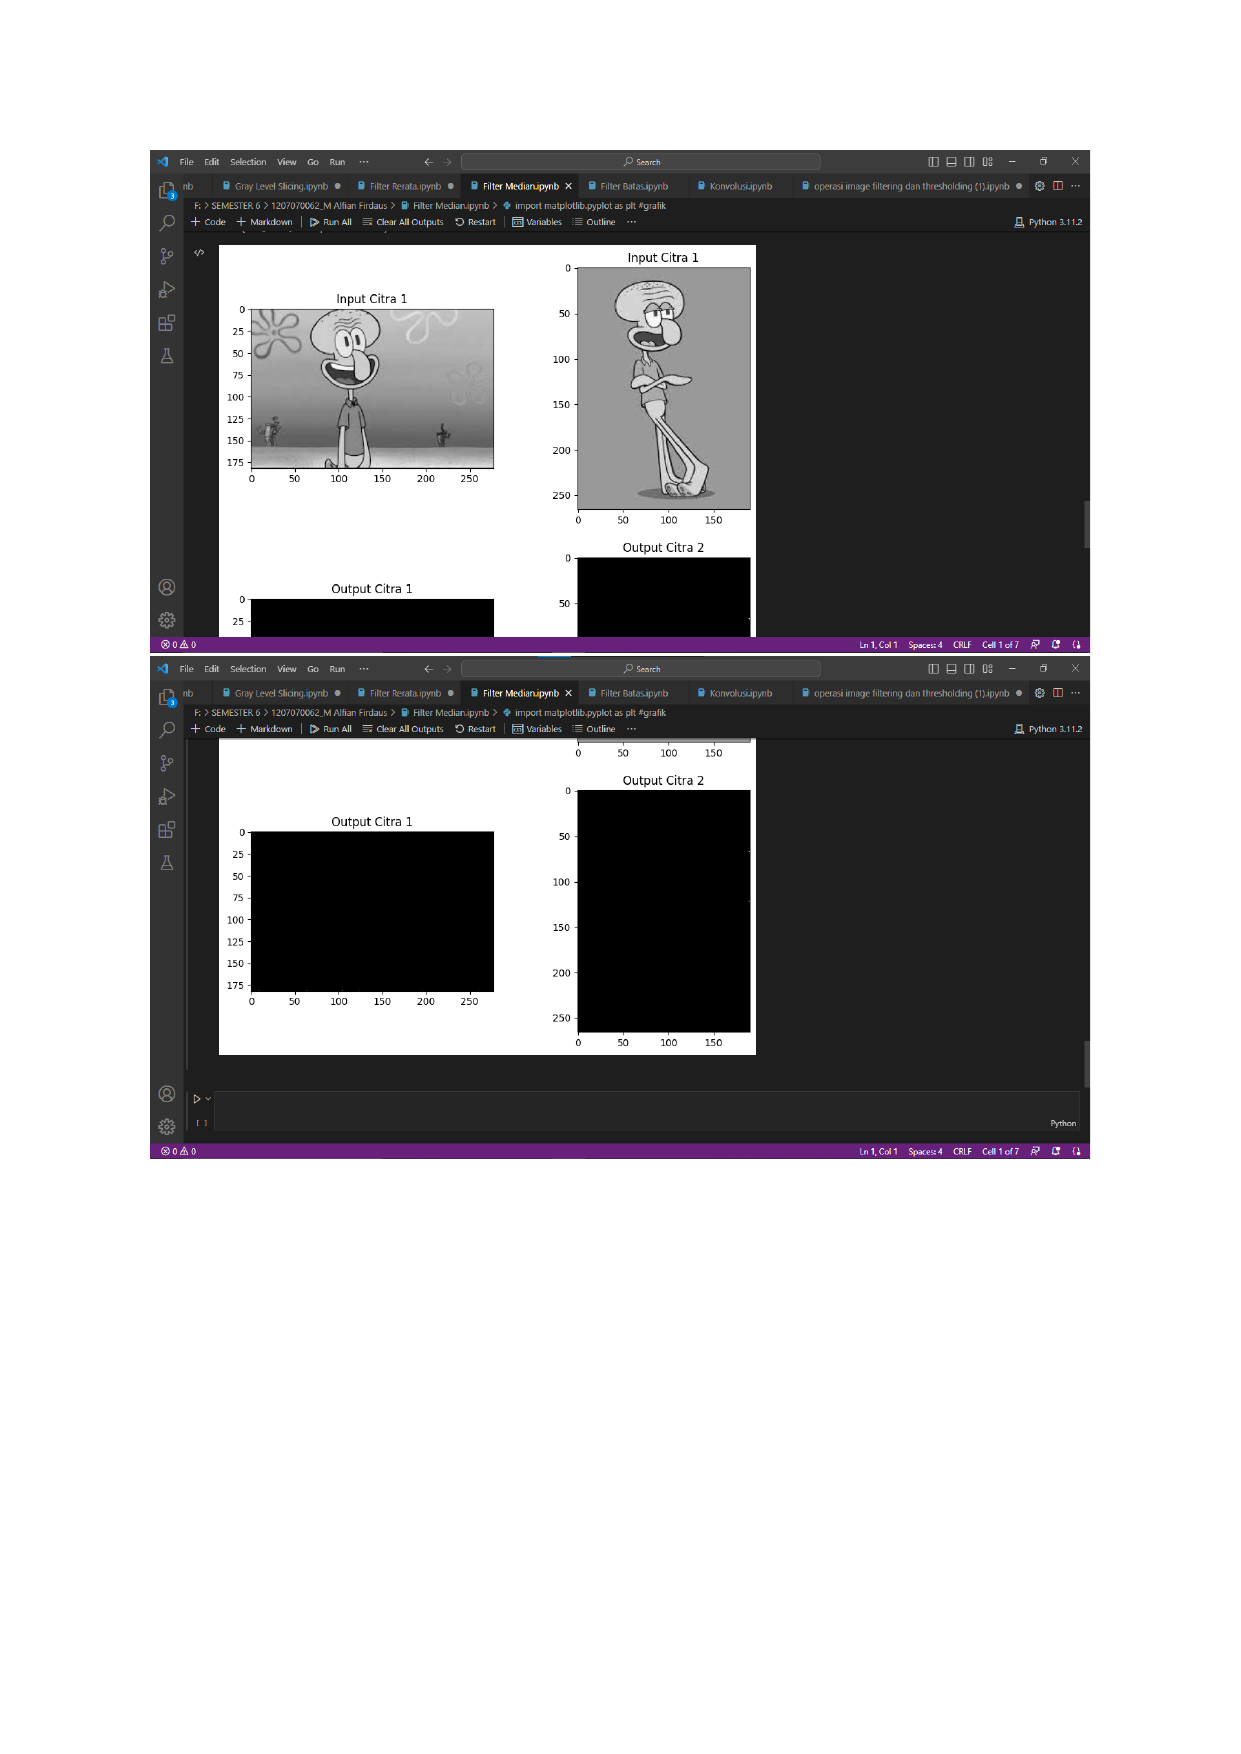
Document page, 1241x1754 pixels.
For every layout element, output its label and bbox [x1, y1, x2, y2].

picture [150, 150, 1091, 653]
picture [150, 656, 1091, 1159]
